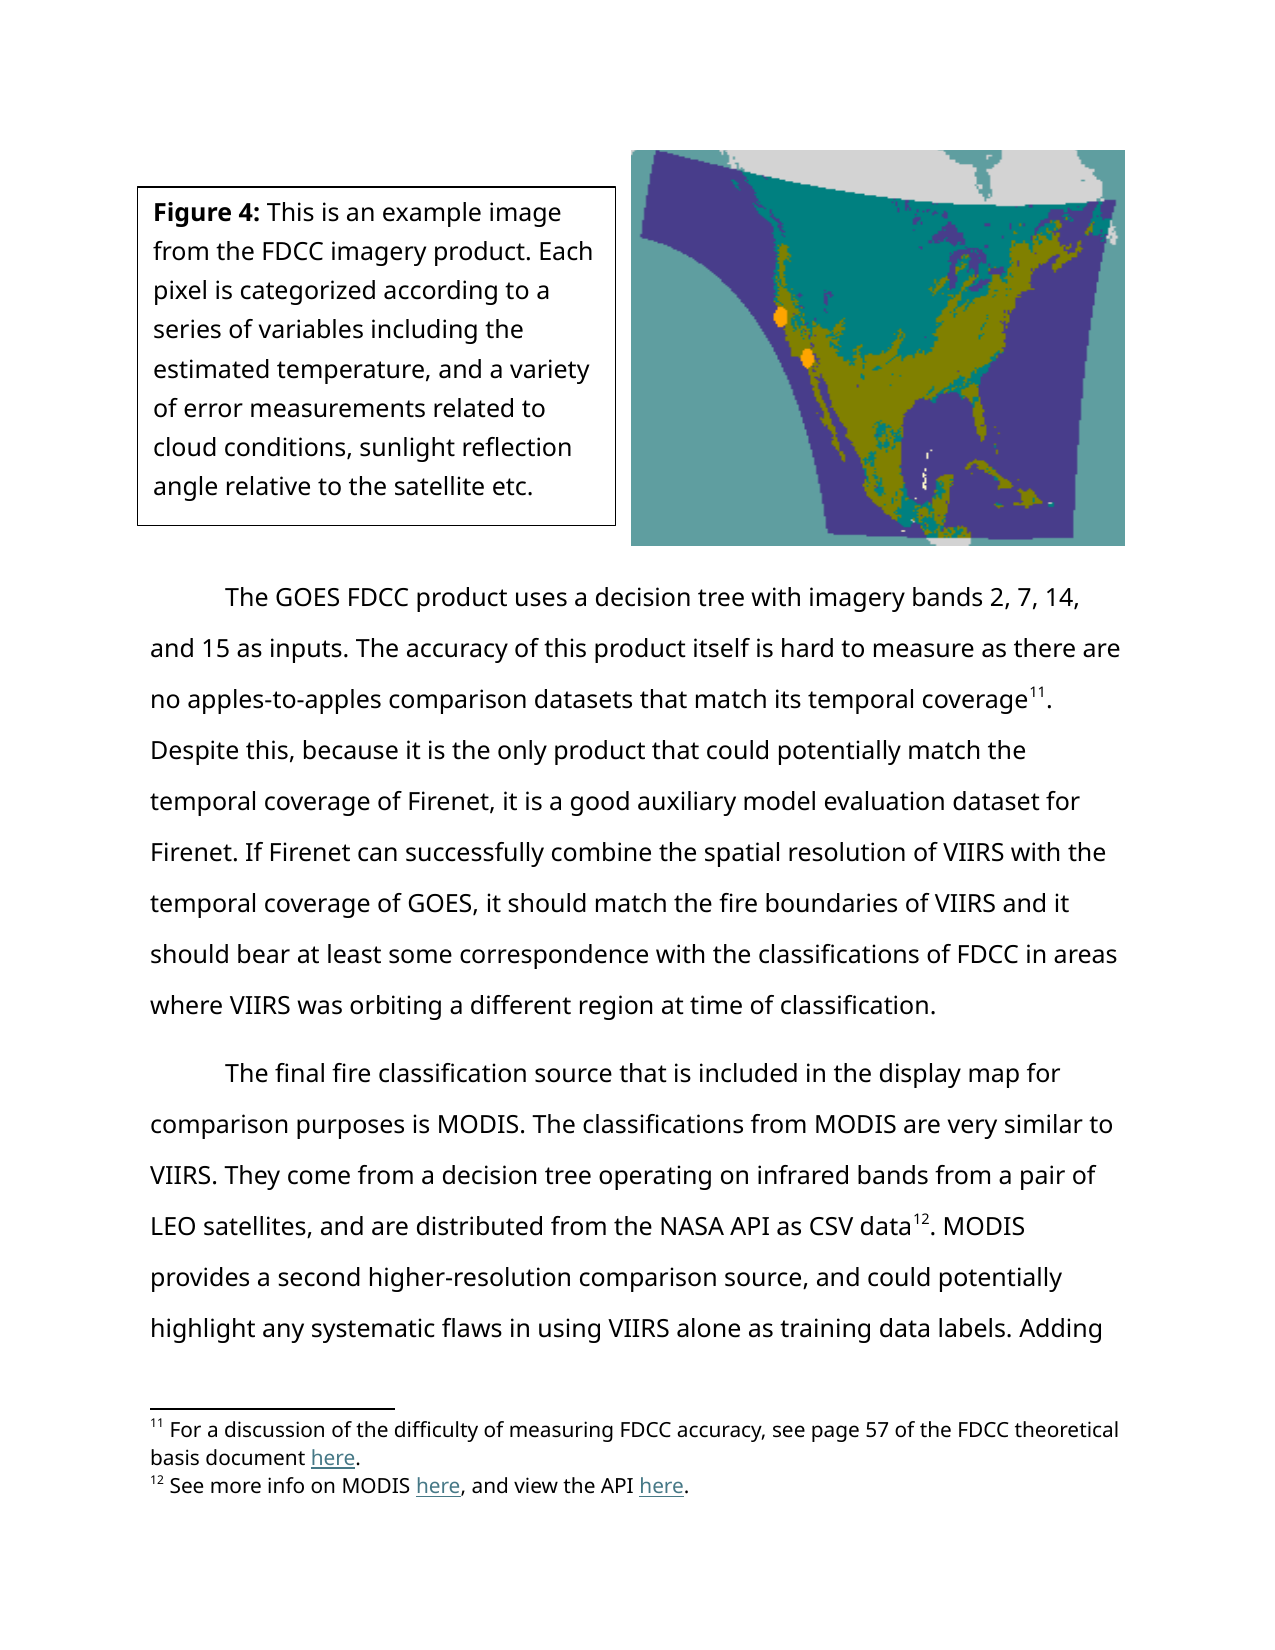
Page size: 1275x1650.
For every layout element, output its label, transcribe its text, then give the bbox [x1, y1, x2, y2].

picture [631, 150, 1125, 546]
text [150, 1056, 1125, 1345]
text The GOES FDCC product uses a decision tree with imagery bands 2, 7, 14, and 15 as inputs. The accuracy of this product itself is hard to measure as there are no apples-to-apples comparison datasets that match its temporal coverage. Despite this, because it is the only product that could potentially match the temporal coverage of Firenet, it is a good auxiliary model evaluation dataset for Firenet. If Firenet can successfully combine the spatial resolution of VIIRS with the temporal coverage of GOES, it should match the fire boundaries of VIIRS and it should bear at least some correspondence with the classifications of FDCC in areas where VIIRS was orbiting a different region at time of classification. [150, 579, 1125, 1022]
